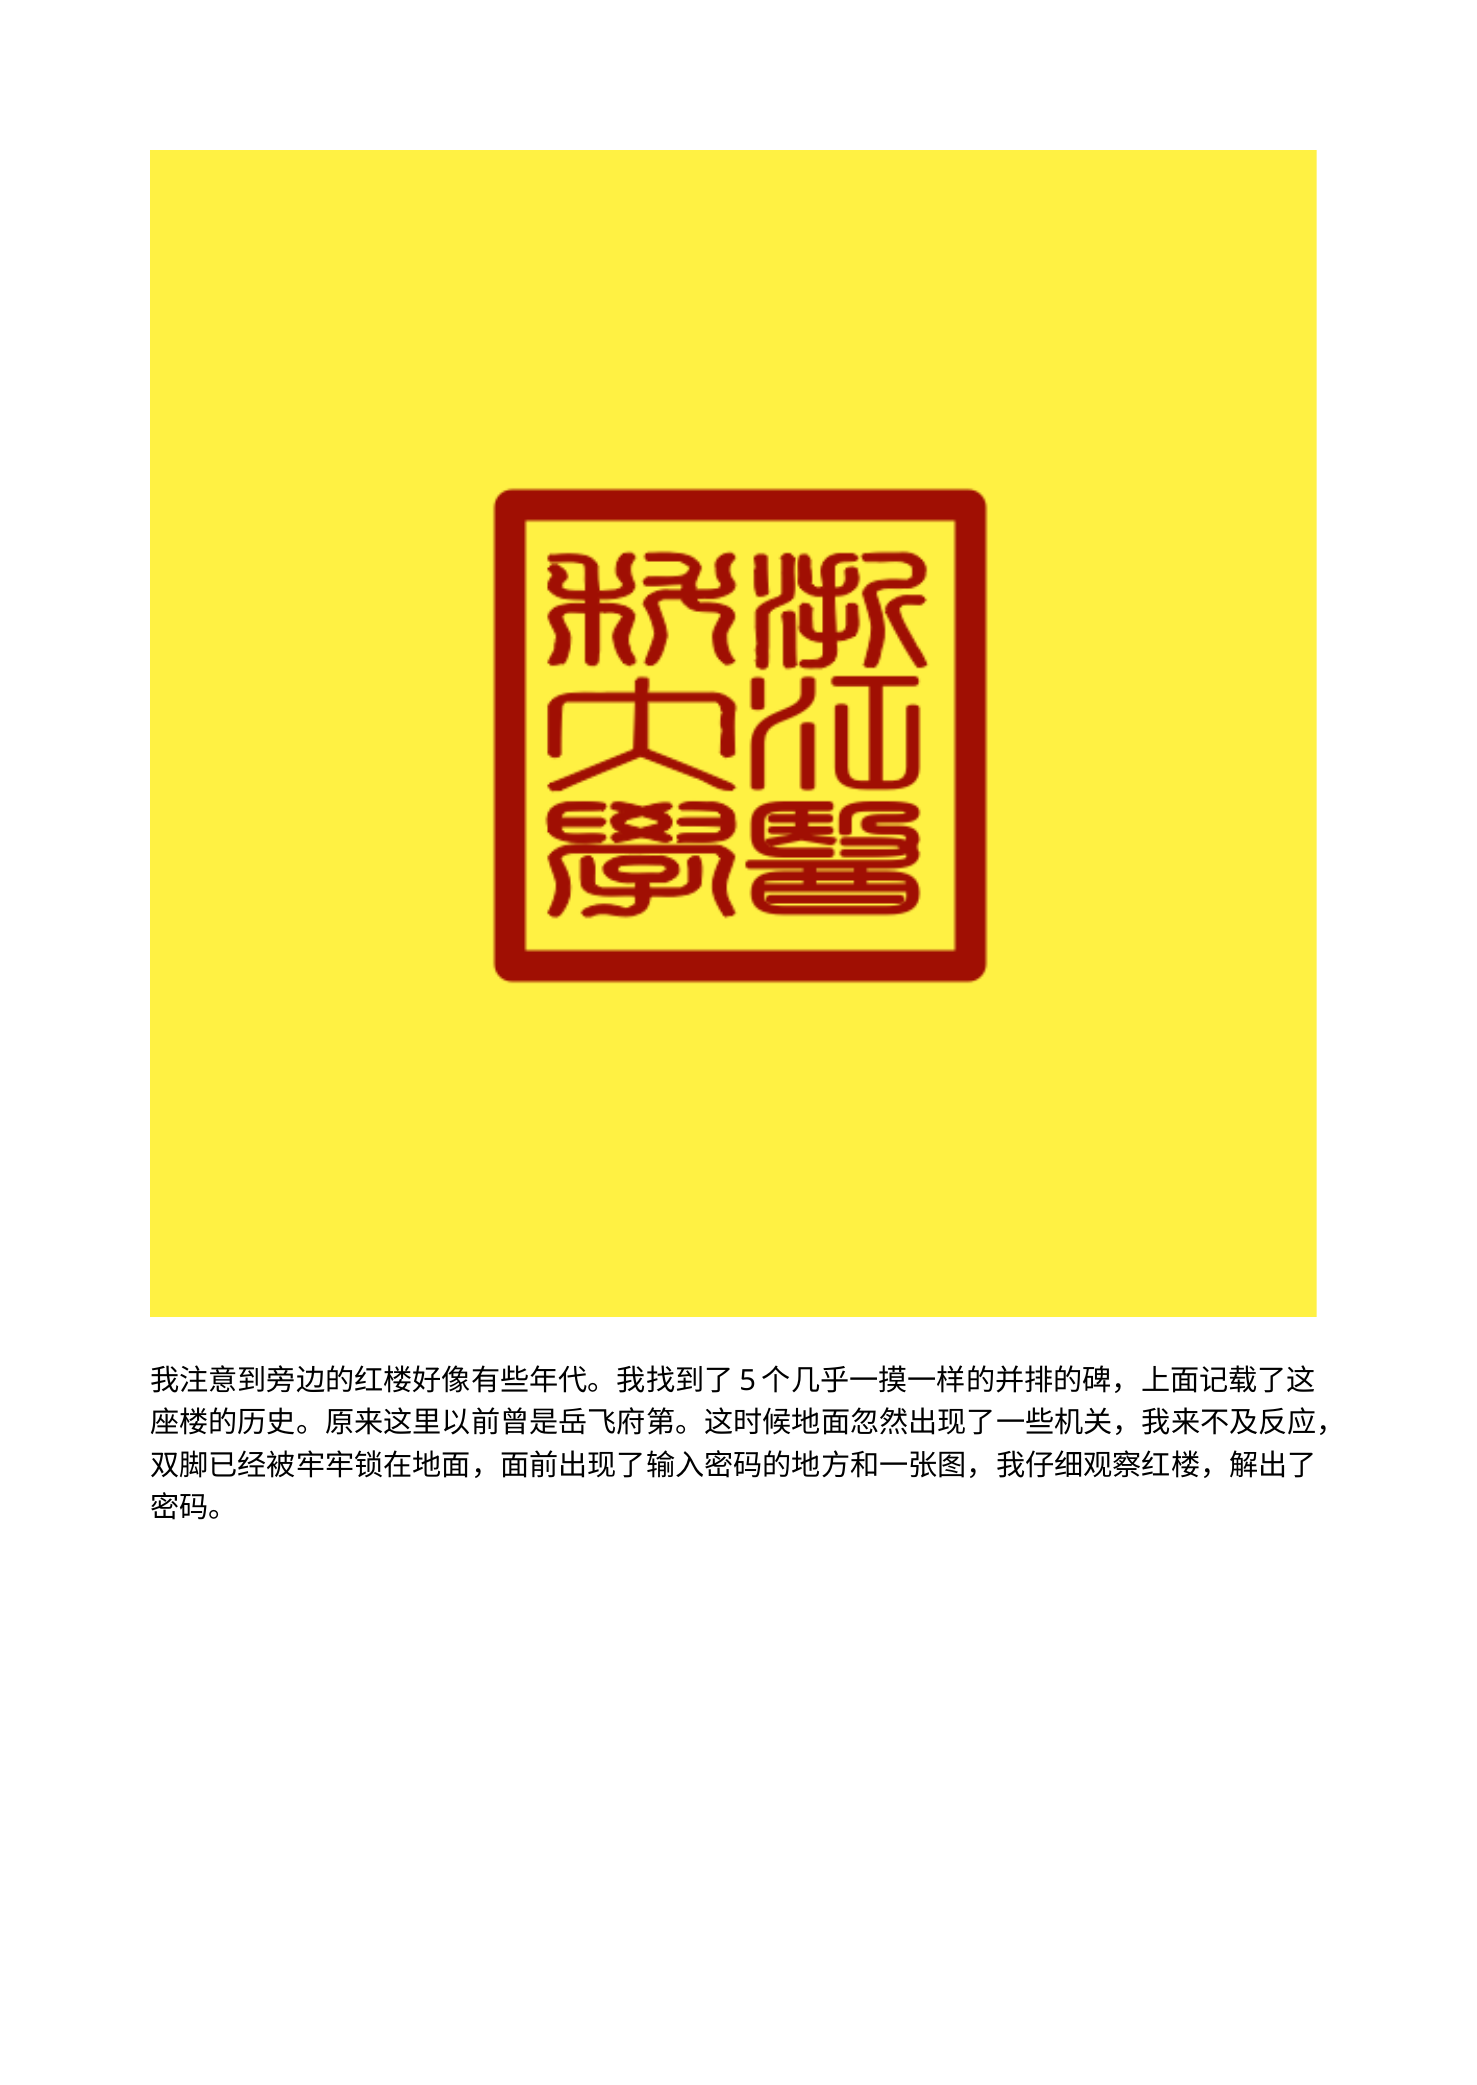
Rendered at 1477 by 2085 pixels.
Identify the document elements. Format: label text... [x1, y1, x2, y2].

picture [150, 150, 1317, 1317]
text 我注意到旁边的红楼好像有些年代。我找到了5个几乎一摸一样的并排的碑，上面记载了这座楼的历史。原来这里以前曾是岳飞府第。这时候地面忽然出现了一些机关，我来不及反应，双脚已经被牢牢锁在地面，面前出现了输入密码的地方和一张图，我仔细观察红楼，解出了密码。 [150, 1356, 1326, 1526]
